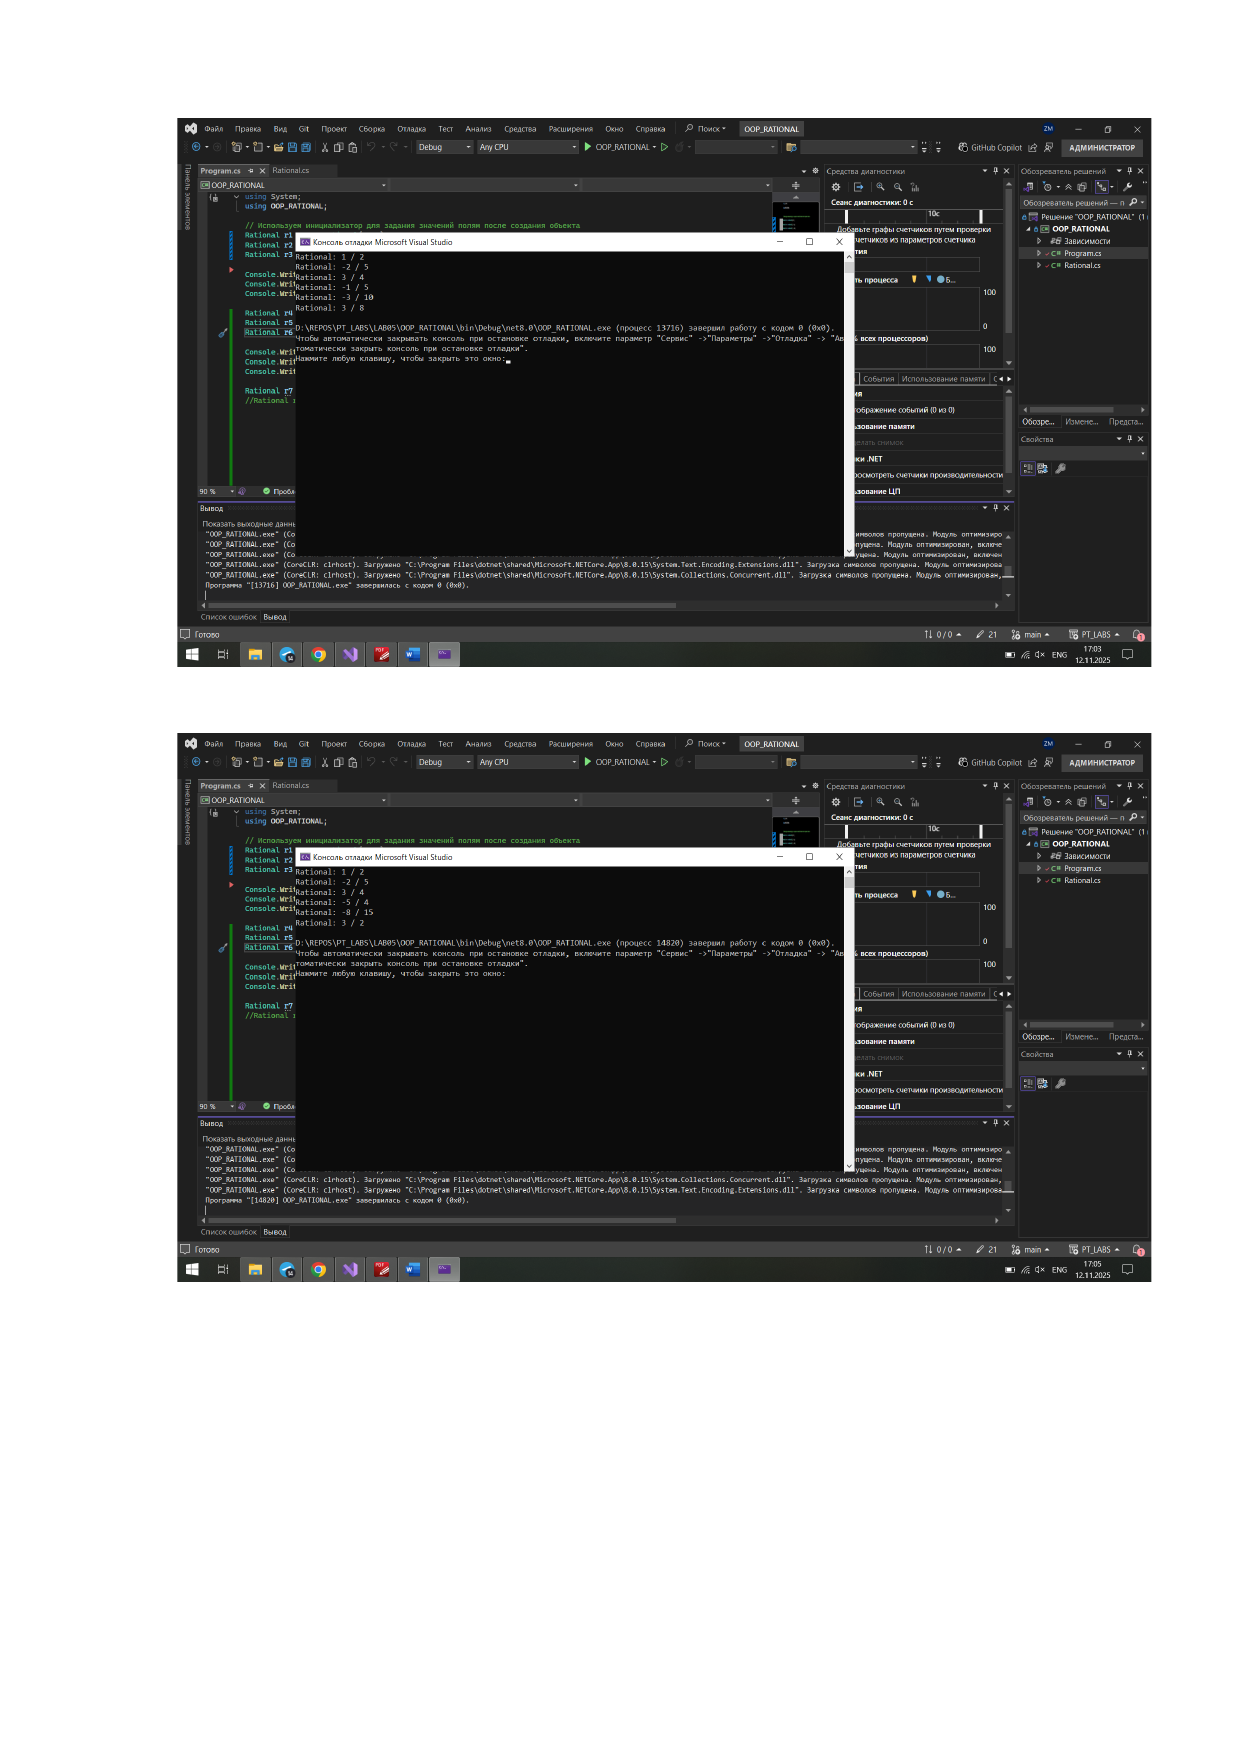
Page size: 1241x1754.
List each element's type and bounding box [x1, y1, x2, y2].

picture [177, 118, 1152, 667]
picture [177, 733, 1152, 1282]
